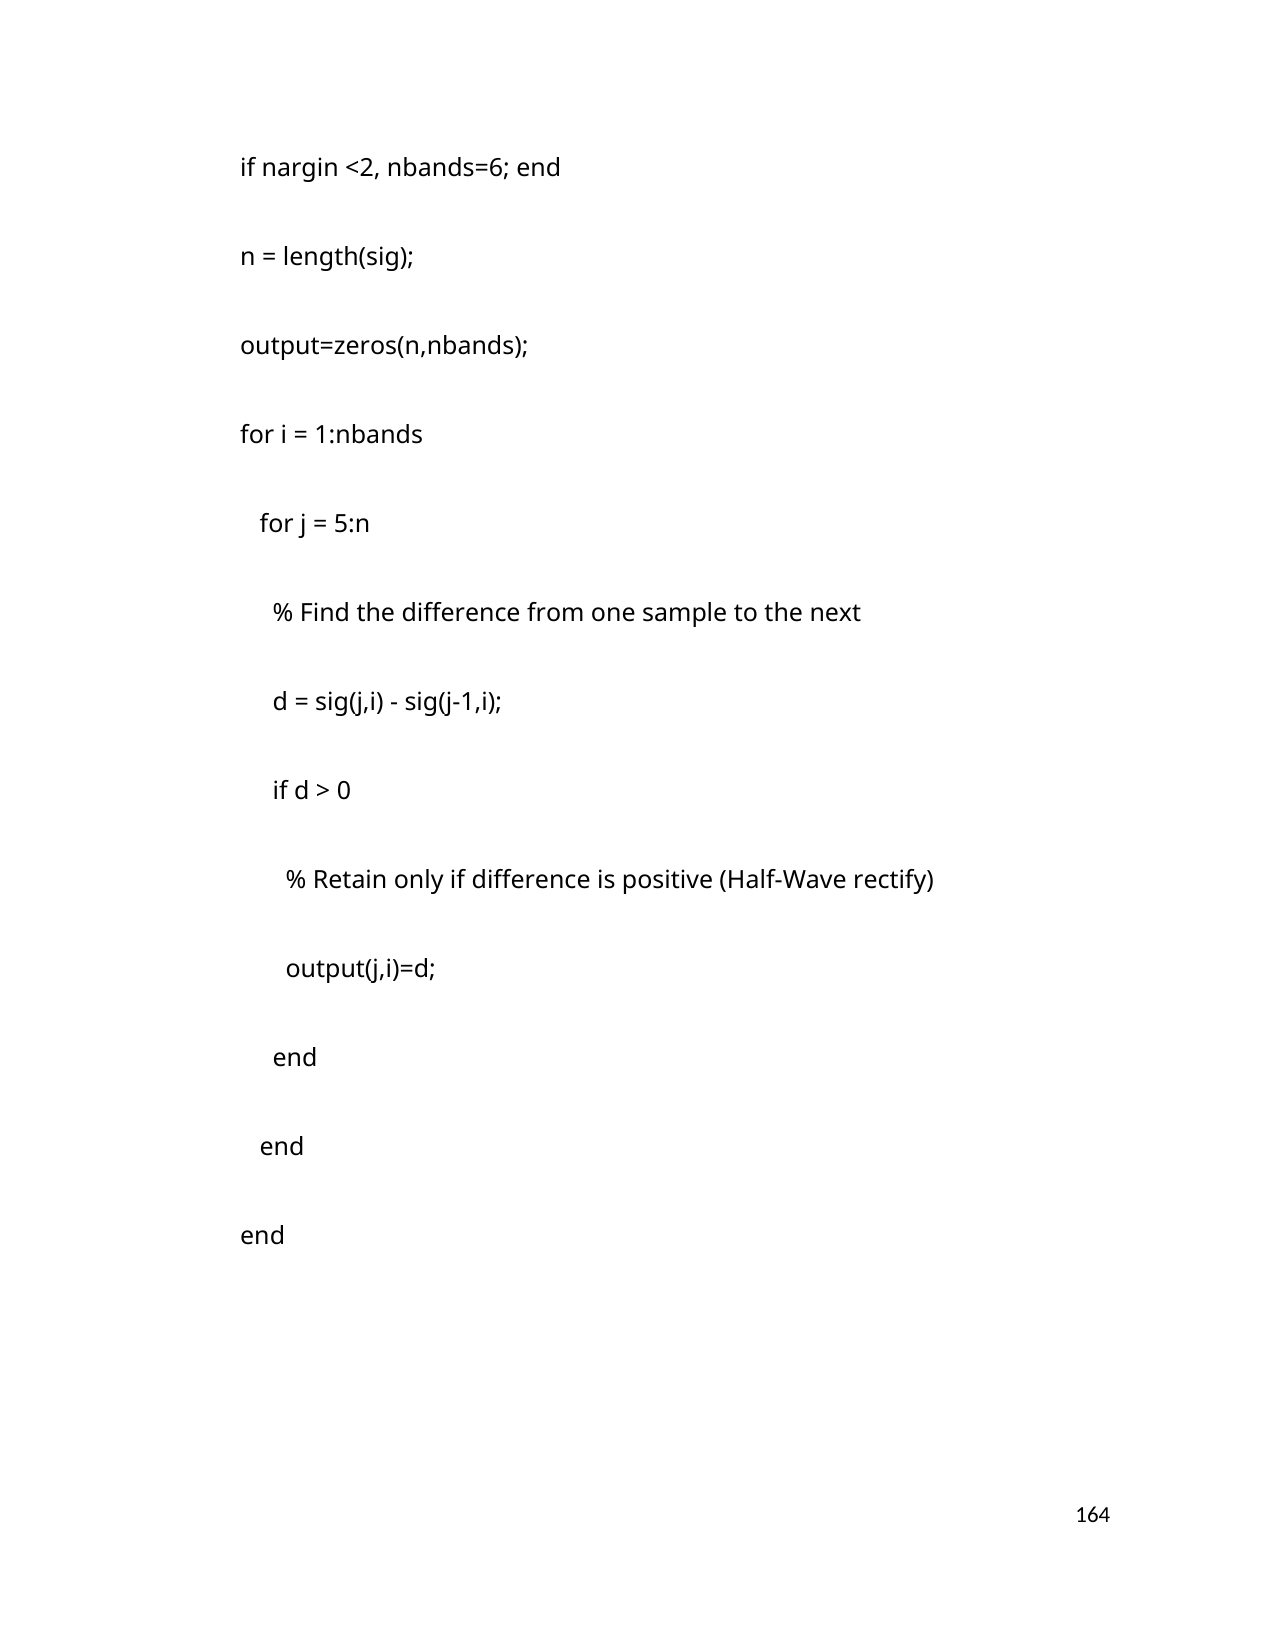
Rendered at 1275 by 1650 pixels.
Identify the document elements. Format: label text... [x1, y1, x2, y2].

text for j = 5:n [240, 506, 1110, 540]
text d = sig(j,i) - sig(j-1,i); [240, 684, 1110, 718]
text end [240, 1039, 1110, 1074]
text output=zeros(n,nbands); [240, 328, 1110, 362]
text end [240, 1217, 1110, 1252]
text output(j,i)=d; [240, 951, 1110, 985]
text % Retain only if difference is positive (Half-Wave rectify) [240, 862, 1110, 896]
text if nargin <2, nbands=6; end [240, 150, 1110, 184]
text if d > 0 [240, 773, 1110, 807]
text % Find the difference from one sample to the next [240, 595, 1110, 629]
text end [240, 1128, 1110, 1163]
text n = length(sig); [240, 239, 1110, 273]
text for i = 1:nbands [240, 417, 1110, 451]
